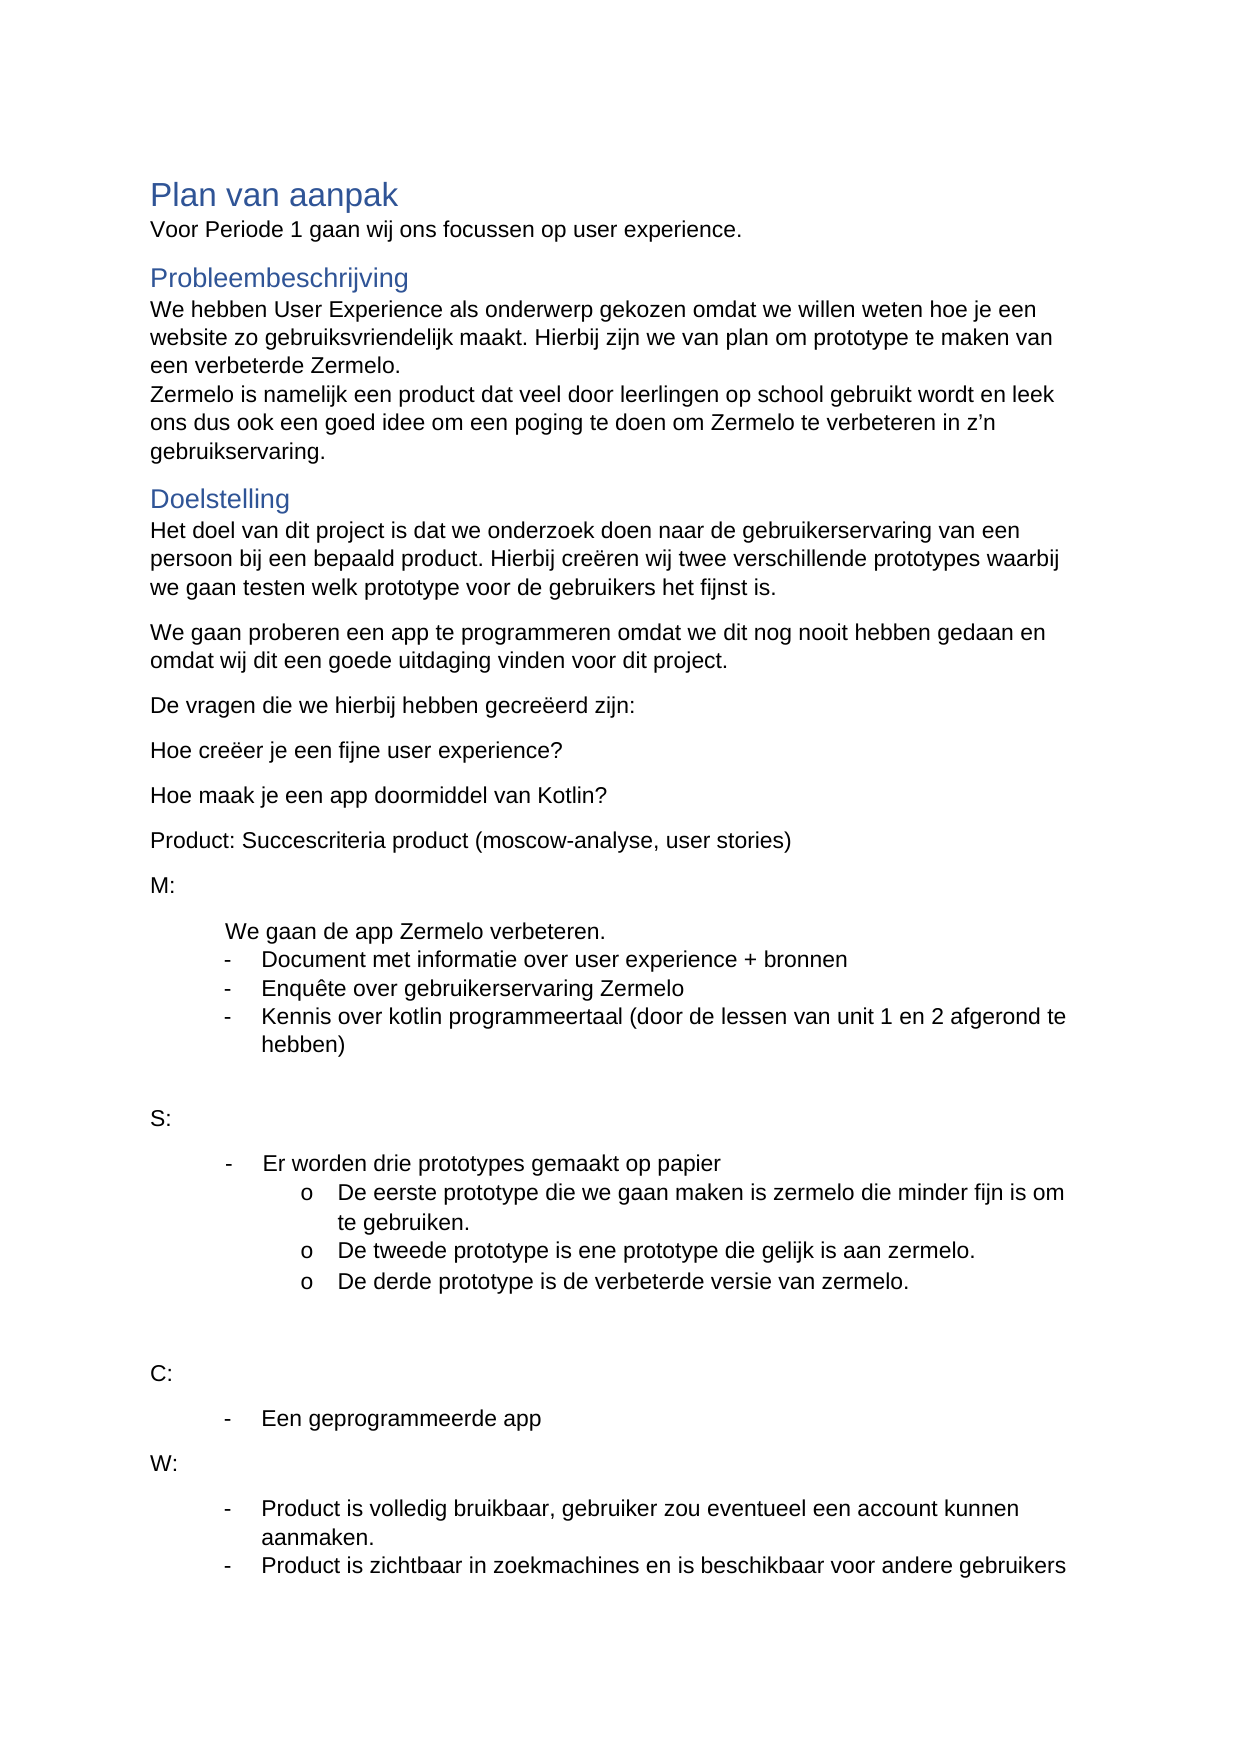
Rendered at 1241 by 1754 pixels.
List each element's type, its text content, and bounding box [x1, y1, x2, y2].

text Hoe maak je een app doormiddel van Kotlin? [150, 782, 1090, 809]
text C: [150, 1360, 1090, 1386]
list De eerste prototype die we gaan maken is zermelo die minder fijn is om te gebruiken. [300, 1178, 1090, 1235]
text Hoe creëer je een fijne user experience? [150, 737, 1090, 763]
text We hebben User Experience als onderwerp gekozen omdat we willen weten hoe je een website zo gebruiksvriendelijk maakt. Hierbij zijn we van plan om prototype te maken van een verbeterde Zermelo. Zermelo is namelijk een product dat veel door leerlingen op school gebruikt wordt en leek ons dus ook een goed idee om een poging te doen om Zermelo te verbeteren in z’n gebruikservaring. [150, 296, 1090, 464]
list Enquête over gebruikerservaring Zermelo [224, 974, 1090, 1001]
text Het doel van dit project is dat we onderzoek doen naar de gebruikerservaring van een persoon bij een bepaald product. Hierbij creëren wij twee verschillende prototypes waarbij we gaan testen welk prototype voor de gebruikers het fijnst is. [150, 517, 1090, 600]
text Product: Succescriteria product (moscow-analyse, user stories) [150, 827, 1090, 854]
text We gaan proberen een app te programmeren omdat we dit nog nooit hebben gedaan en omdat wij dit een goede uitdaging vinden voor dit project. [150, 618, 1090, 673]
list Kennis over kotlin programmeertaal (door de lessen van unit 1 en 2 afgerond te hebben) [224, 1003, 1090, 1058]
list De derde prototype is de verbeterde versie van zermelo. [300, 1268, 1090, 1296]
list Document met informatie over user experience + bronnen [224, 946, 1090, 972]
subtitle Doelstelling [150, 483, 1090, 514]
list Er worden drie prototypes gemaakt op papier [225, 1150, 1090, 1176]
subtitle Plan van aanpak [150, 175, 1090, 213]
list Product is volledig bruikbaar, gebruiker zou eventueel een account kunnen aanmaken. [224, 1495, 1090, 1550]
text De vragen die we hierbij hebben gecreëerd zijn: [150, 692, 1090, 718]
list Product is zichtbaar in zoekmachines en is beschikbaar voor andere gebruikers [224, 1552, 1090, 1579]
list De tweede prototype is ene prototype die gelijk is aan zermelo. [300, 1237, 1090, 1266]
list We gaan de app Zermelo verbeteren. [225, 918, 1090, 944]
text W: [150, 1450, 1090, 1477]
text M: [150, 872, 1090, 899]
text S: [150, 1105, 1090, 1131]
subtitle Probleembeschrijving [150, 262, 1090, 293]
text Voor Periode 1 gaan wij ons focussen op user experience. [150, 216, 1090, 243]
list Een geprogrammeerde app [224, 1405, 1090, 1432]
